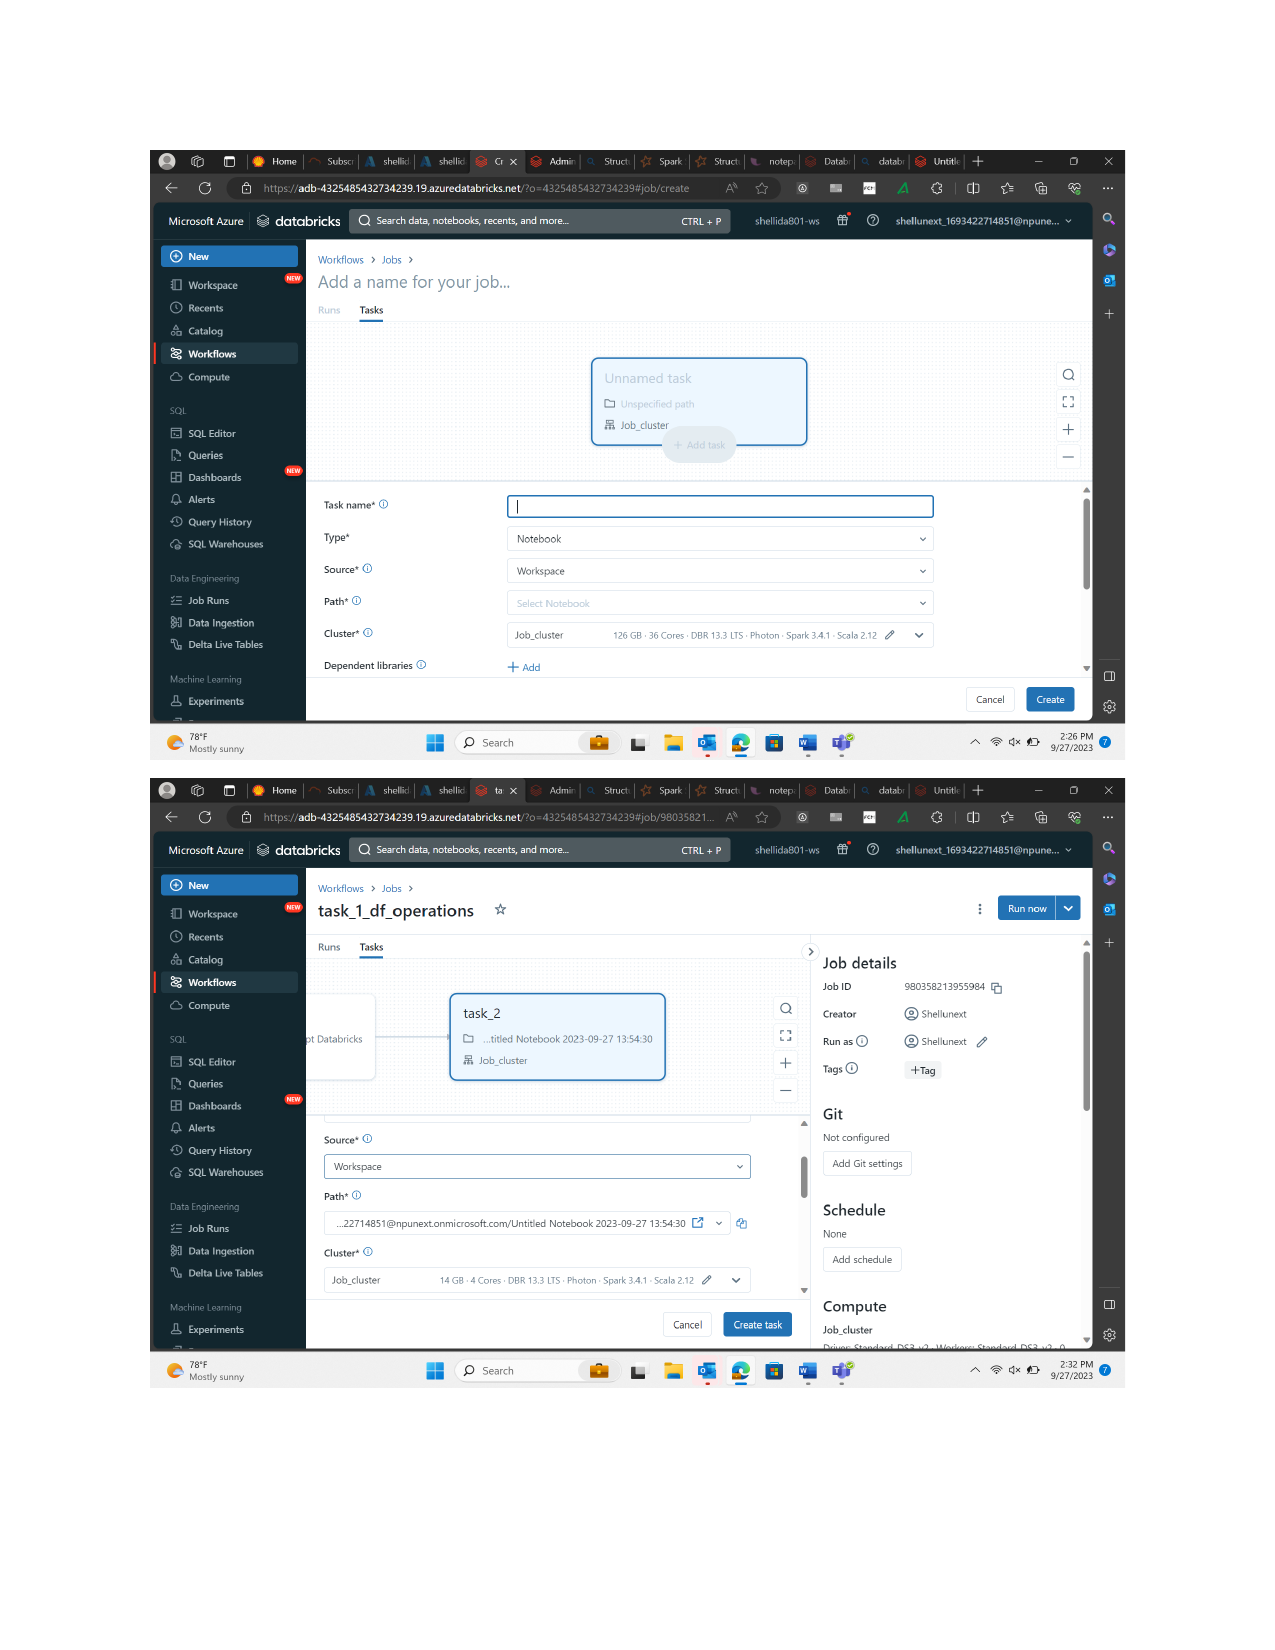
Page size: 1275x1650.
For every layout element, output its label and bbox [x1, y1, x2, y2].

picture [150, 778, 1125, 1388]
picture [150, 150, 1125, 760]
